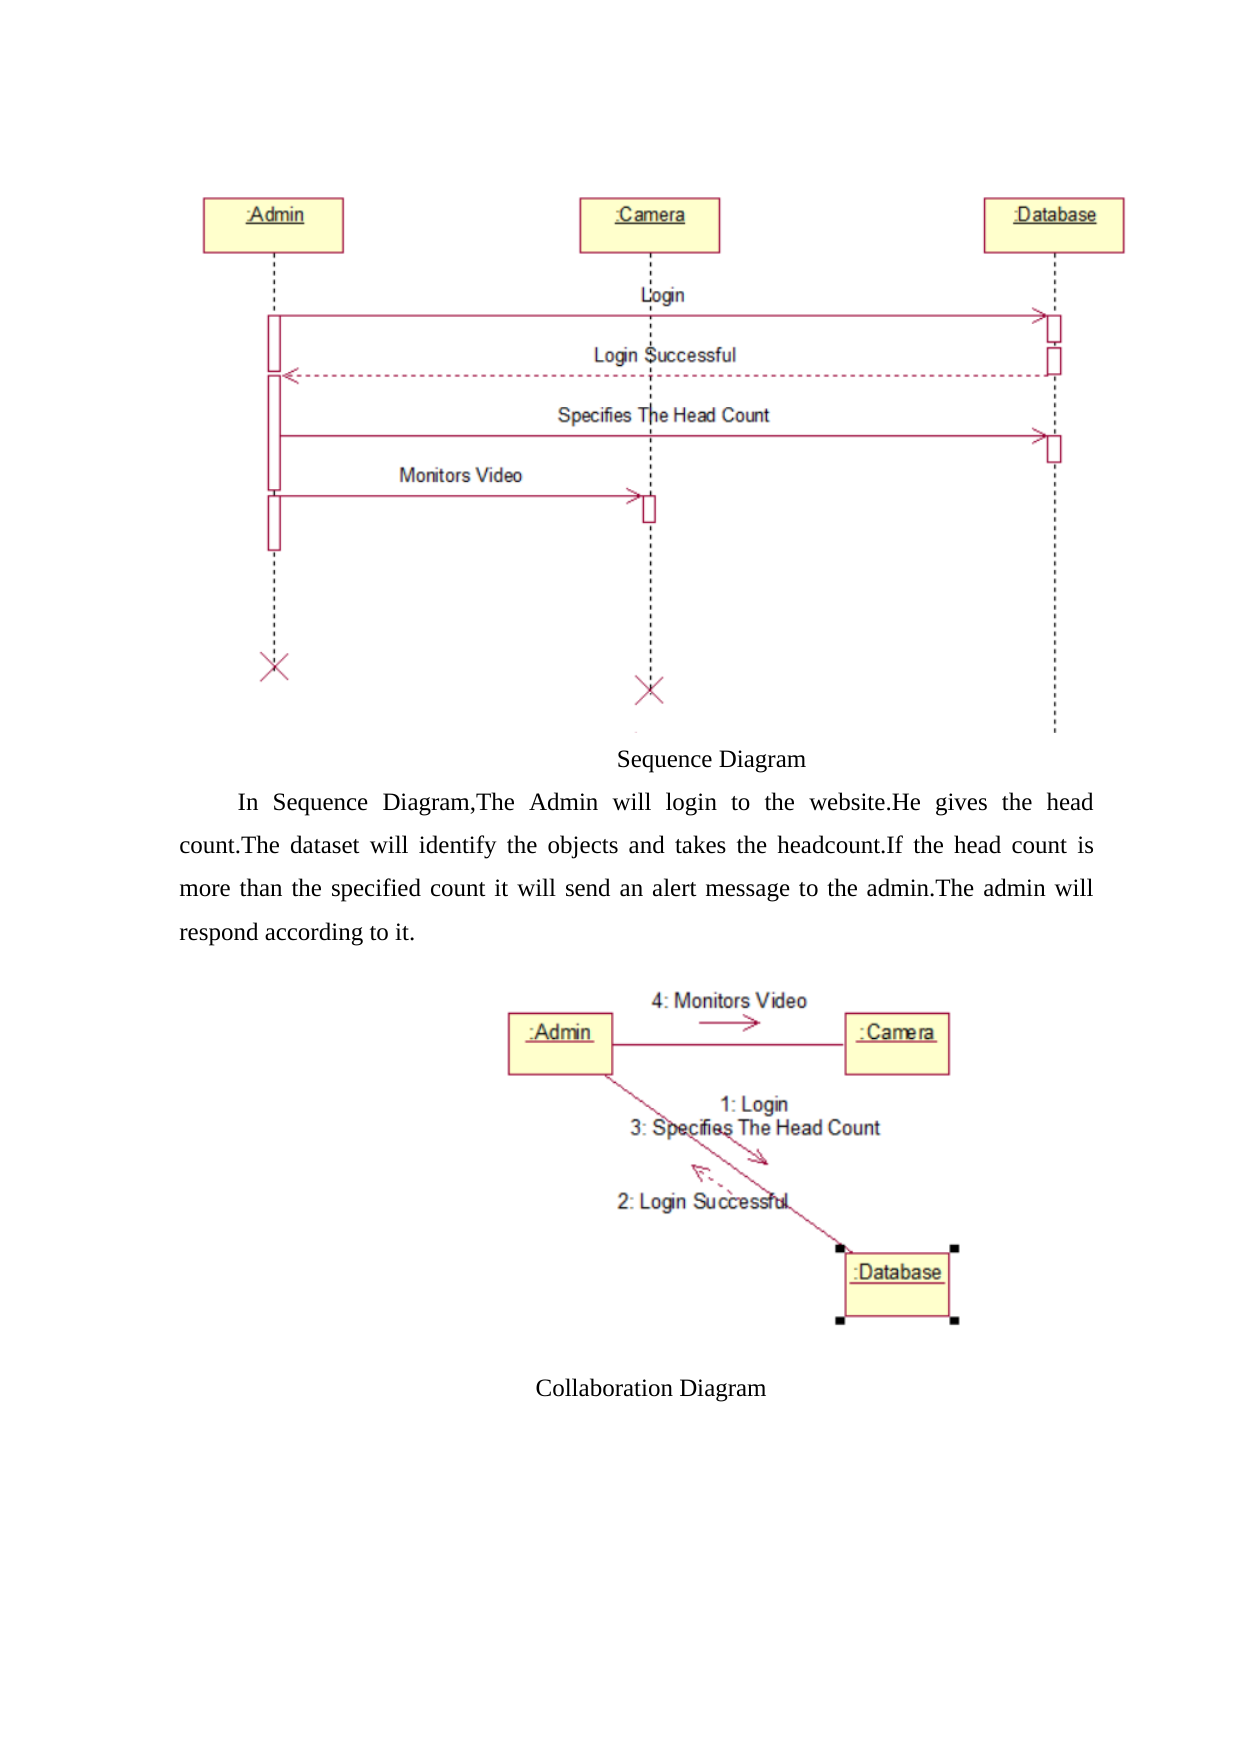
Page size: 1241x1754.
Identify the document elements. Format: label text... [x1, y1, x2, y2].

picture [491, 959, 1036, 1359]
text In Sequence Diagram,The Admin will login to the website.He gives the head count.The dataset will identify the objects and takes the headcount.If the head count is more than the specified count it will send an alert message to the admin.The admin will respond according to it. [179, 787, 1095, 945]
text Sequence Diagram [179, 744, 1095, 773]
picture [179, 154, 1155, 733]
text Collaboration Diagram [179, 1373, 1095, 1402]
